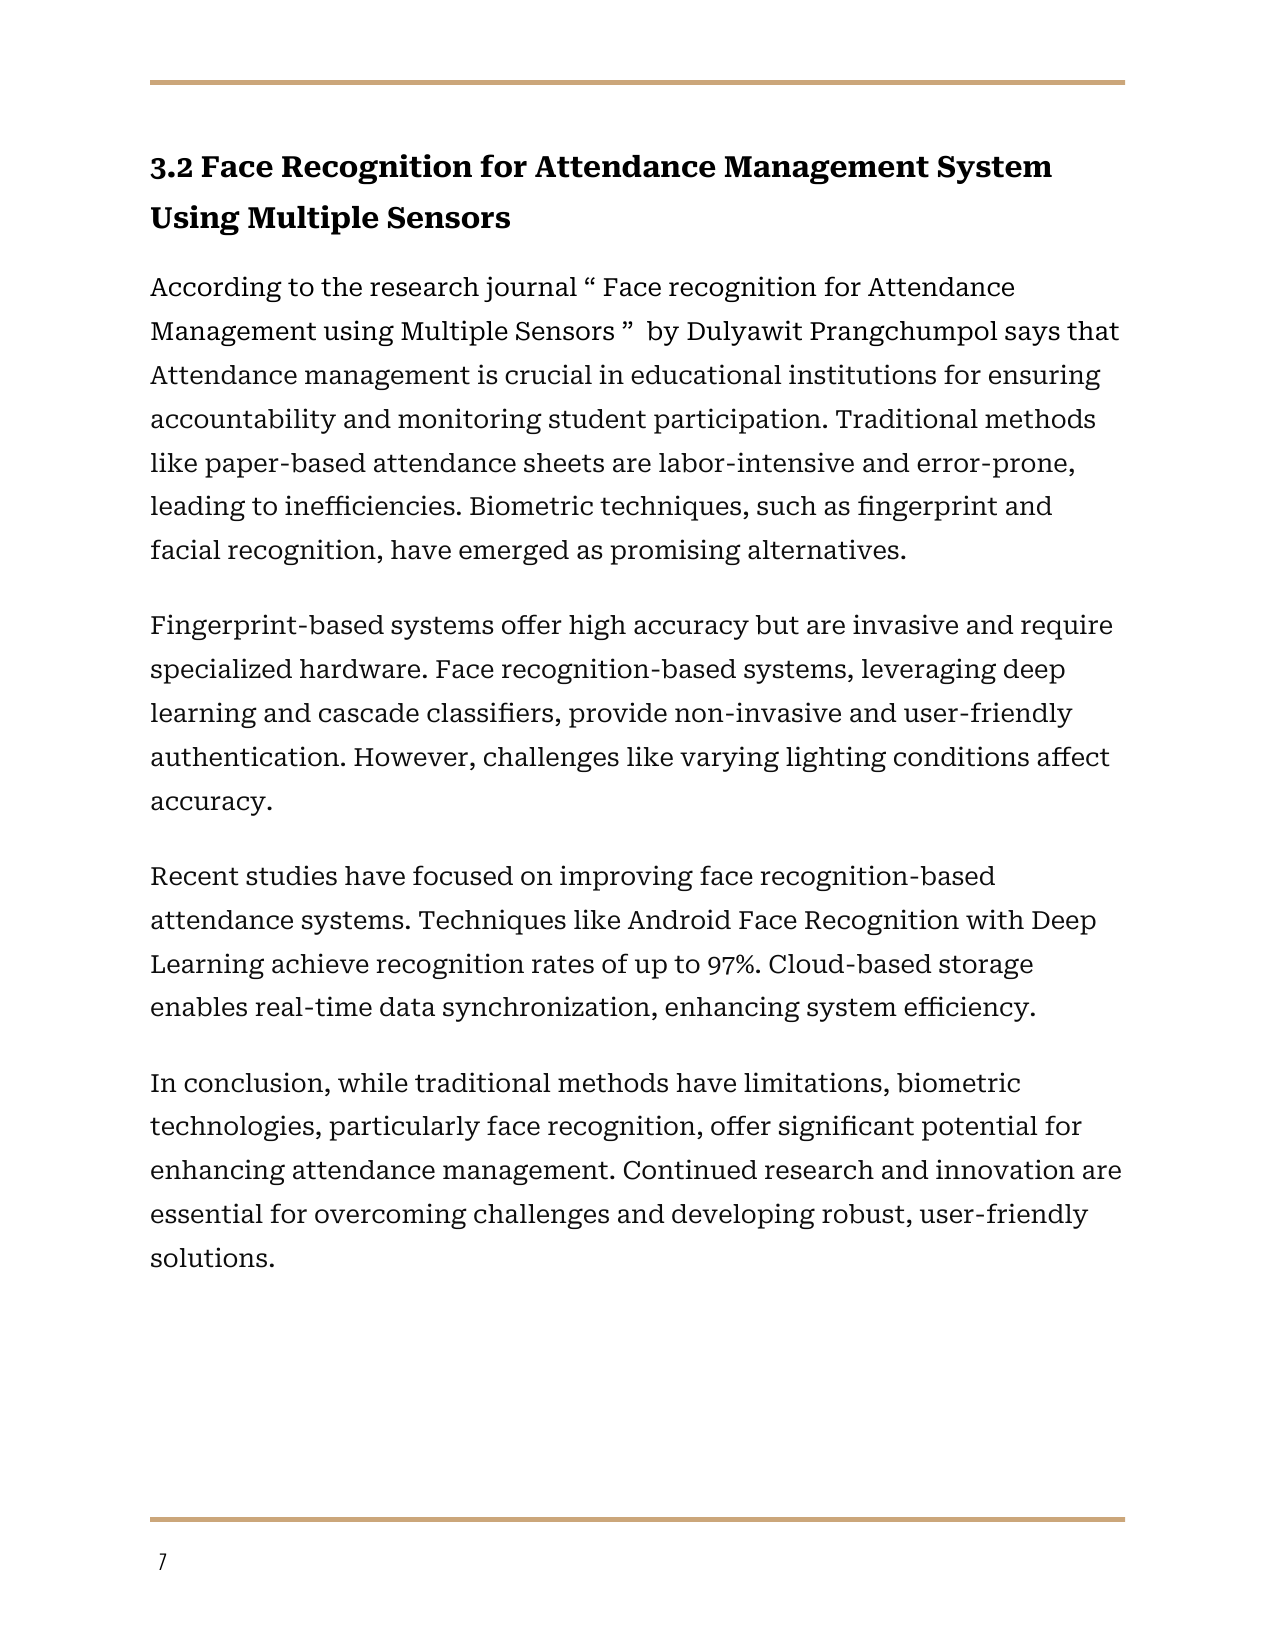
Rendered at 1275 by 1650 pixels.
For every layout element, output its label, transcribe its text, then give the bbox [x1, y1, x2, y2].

text In conclusion, while traditional methods have limitations, biometric technologies, particularly face recognition, offer significant potential for enhancing attendance management. Continued research and innovation are essential for overcoming challenges and developing robust, user-friendly solutions. [150, 1069, 1125, 1273]
text Recent studies have focused on improving face recognition-based attendance systems. Techniques like Android Face Recognition with Deep Learning achieve recognition rates of up to 97%. Cloud-based storage enables real-time data synchronization, enhancing system efficiency. [150, 862, 1125, 1023]
picture [150, 80, 1125, 85]
text According to the research journal “ Face recognition for Attendance Management using Multiple Sensors ” by Dulyawit Prangchumpol says that Attendance management is crucial in educational institutions for ensuring accountability and monitoring student participation. Traditional methods like paper-based attendance sheets are labor-intensive and error-prone, leading to inefficiencies. Biometric techniques, such as fingerprint and facial recognition, have emerged as promising alternatives. [150, 273, 1125, 566]
text 3.2 Face Recognition for Attendance Management System Using Multiple Sensors [150, 150, 1125, 235]
picture [150, 1517, 1125, 1522]
text Fingerprint-based systems offer high accuracy but are invasive and require specialized hardware. Face recognition-based systems, leveraging deep learning and cascade classifiers, provide non-invasive and user-friendly authentication. However, challenges like varying lighting conditions affect accuracy. [150, 612, 1125, 816]
